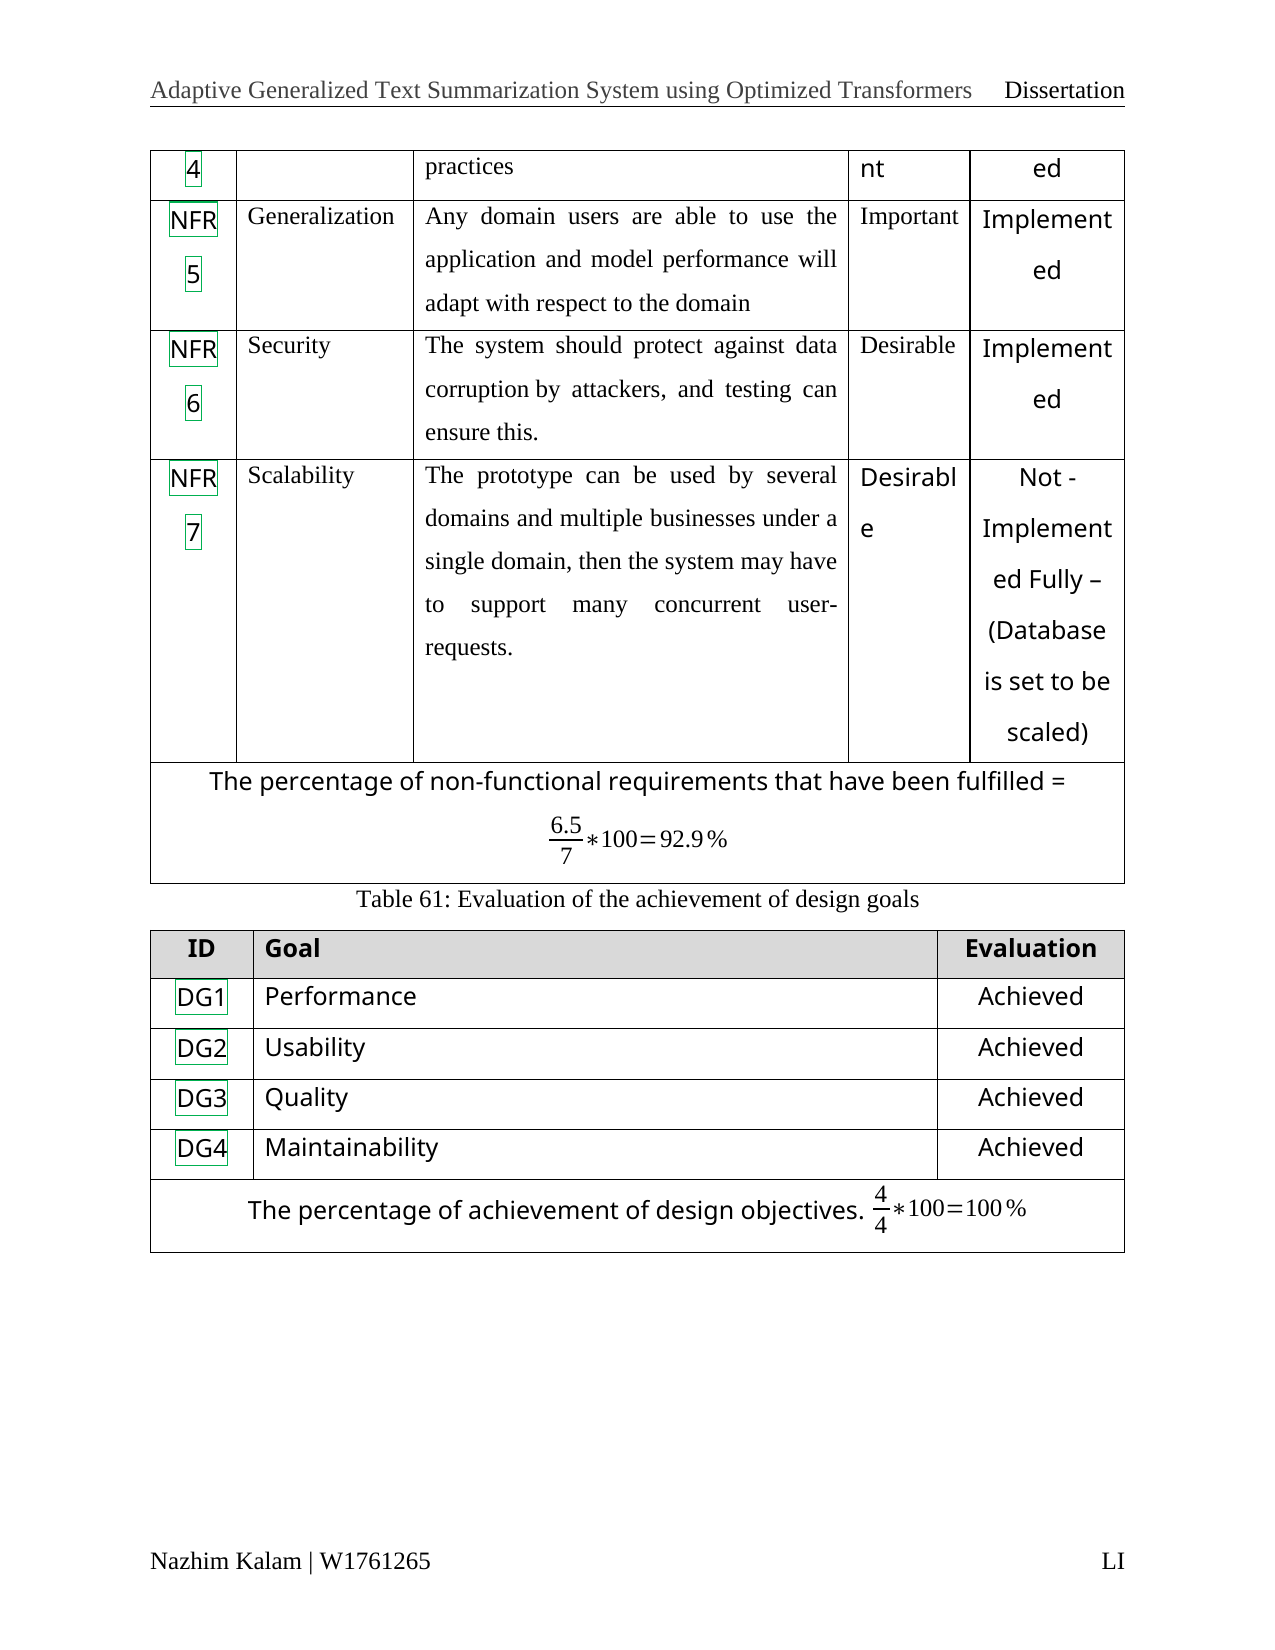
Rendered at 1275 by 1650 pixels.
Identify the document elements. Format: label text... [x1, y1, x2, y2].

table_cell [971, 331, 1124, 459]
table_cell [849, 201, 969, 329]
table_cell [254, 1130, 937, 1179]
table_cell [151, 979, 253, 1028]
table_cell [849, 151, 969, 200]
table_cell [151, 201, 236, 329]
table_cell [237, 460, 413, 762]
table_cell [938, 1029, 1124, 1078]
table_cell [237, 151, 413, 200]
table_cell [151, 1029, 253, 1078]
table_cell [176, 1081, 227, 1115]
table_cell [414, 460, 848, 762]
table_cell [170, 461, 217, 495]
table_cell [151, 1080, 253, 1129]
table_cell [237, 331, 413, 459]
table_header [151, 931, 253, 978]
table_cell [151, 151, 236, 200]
text Table 61: Evaluation of the achievement of design goals [150, 884, 1125, 913]
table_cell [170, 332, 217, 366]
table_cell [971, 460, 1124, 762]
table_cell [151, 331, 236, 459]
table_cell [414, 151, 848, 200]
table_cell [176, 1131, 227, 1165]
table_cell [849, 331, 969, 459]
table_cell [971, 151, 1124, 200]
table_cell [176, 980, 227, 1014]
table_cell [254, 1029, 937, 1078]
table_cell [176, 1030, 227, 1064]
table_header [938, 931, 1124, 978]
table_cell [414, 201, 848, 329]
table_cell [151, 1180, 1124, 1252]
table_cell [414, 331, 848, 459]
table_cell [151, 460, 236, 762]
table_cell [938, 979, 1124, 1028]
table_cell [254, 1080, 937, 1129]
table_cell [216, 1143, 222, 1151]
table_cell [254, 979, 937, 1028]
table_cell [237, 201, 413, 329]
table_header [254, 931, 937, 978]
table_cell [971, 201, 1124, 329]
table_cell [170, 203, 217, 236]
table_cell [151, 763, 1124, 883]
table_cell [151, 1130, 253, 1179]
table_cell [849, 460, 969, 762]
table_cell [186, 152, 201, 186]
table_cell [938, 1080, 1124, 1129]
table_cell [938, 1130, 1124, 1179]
